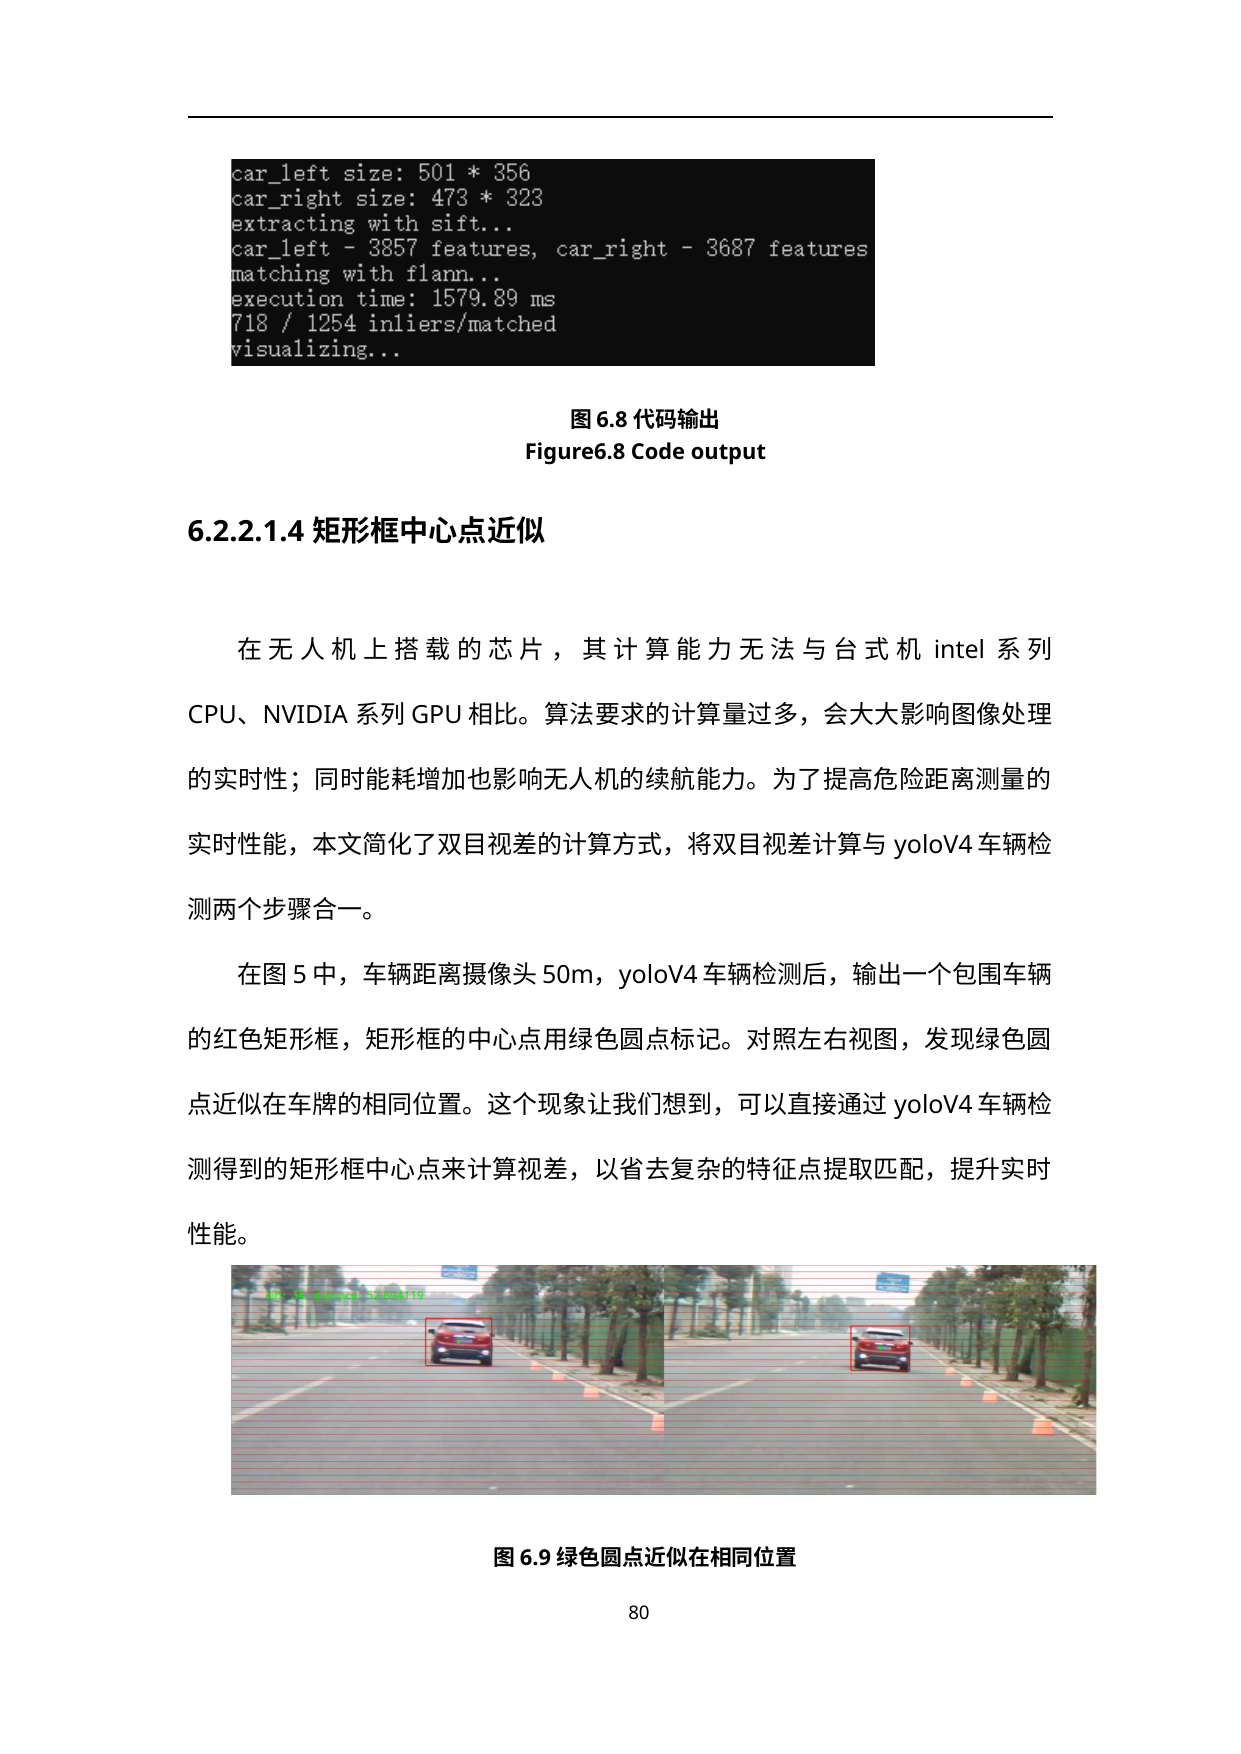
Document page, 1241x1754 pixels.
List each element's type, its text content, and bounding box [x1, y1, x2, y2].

picture [231, 1265, 1097, 1495]
subtitle 6.2.2.1.4 矩形框中心点近似 [187, 496, 1053, 561]
list 在无人机上搭载的芯片，其计算能力无法与台式机intel系列CPU、NVIDIA 系列GPU相比。算法要求的计算量过多，会大大影响图像处理的实时性；同时能耗增加也影响无人机的续航能力。为了提高危险距离测量的实时性能，本文简化了双目视差的计算方式，将双目视差计算与yoloV4车辆检测两个步骤合一。 [187, 615, 1053, 940]
text 图6.8 代码输出 [187, 402, 1053, 435]
text Figure6.8 Code output [187, 435, 1053, 467]
text 图6.9 绿色圆点近似在相同位置 [187, 1540, 1053, 1573]
list 在图5中，车辆距离摄像头50m，yoloV4车辆检测后，输出一个包围车辆的红色矩形框，矩形框的中心点用绿色圆点标记。对照左右视图，发现绿色圆点近似在车牌的相同位置。这个现象让我们想到，可以直接通过yoloV4车辆检测得到的矩形框中心点来计算视差，以省去复杂的特征点提取匹配，提升实时性能。 [187, 940, 1053, 1265]
picture [231, 159, 875, 366]
